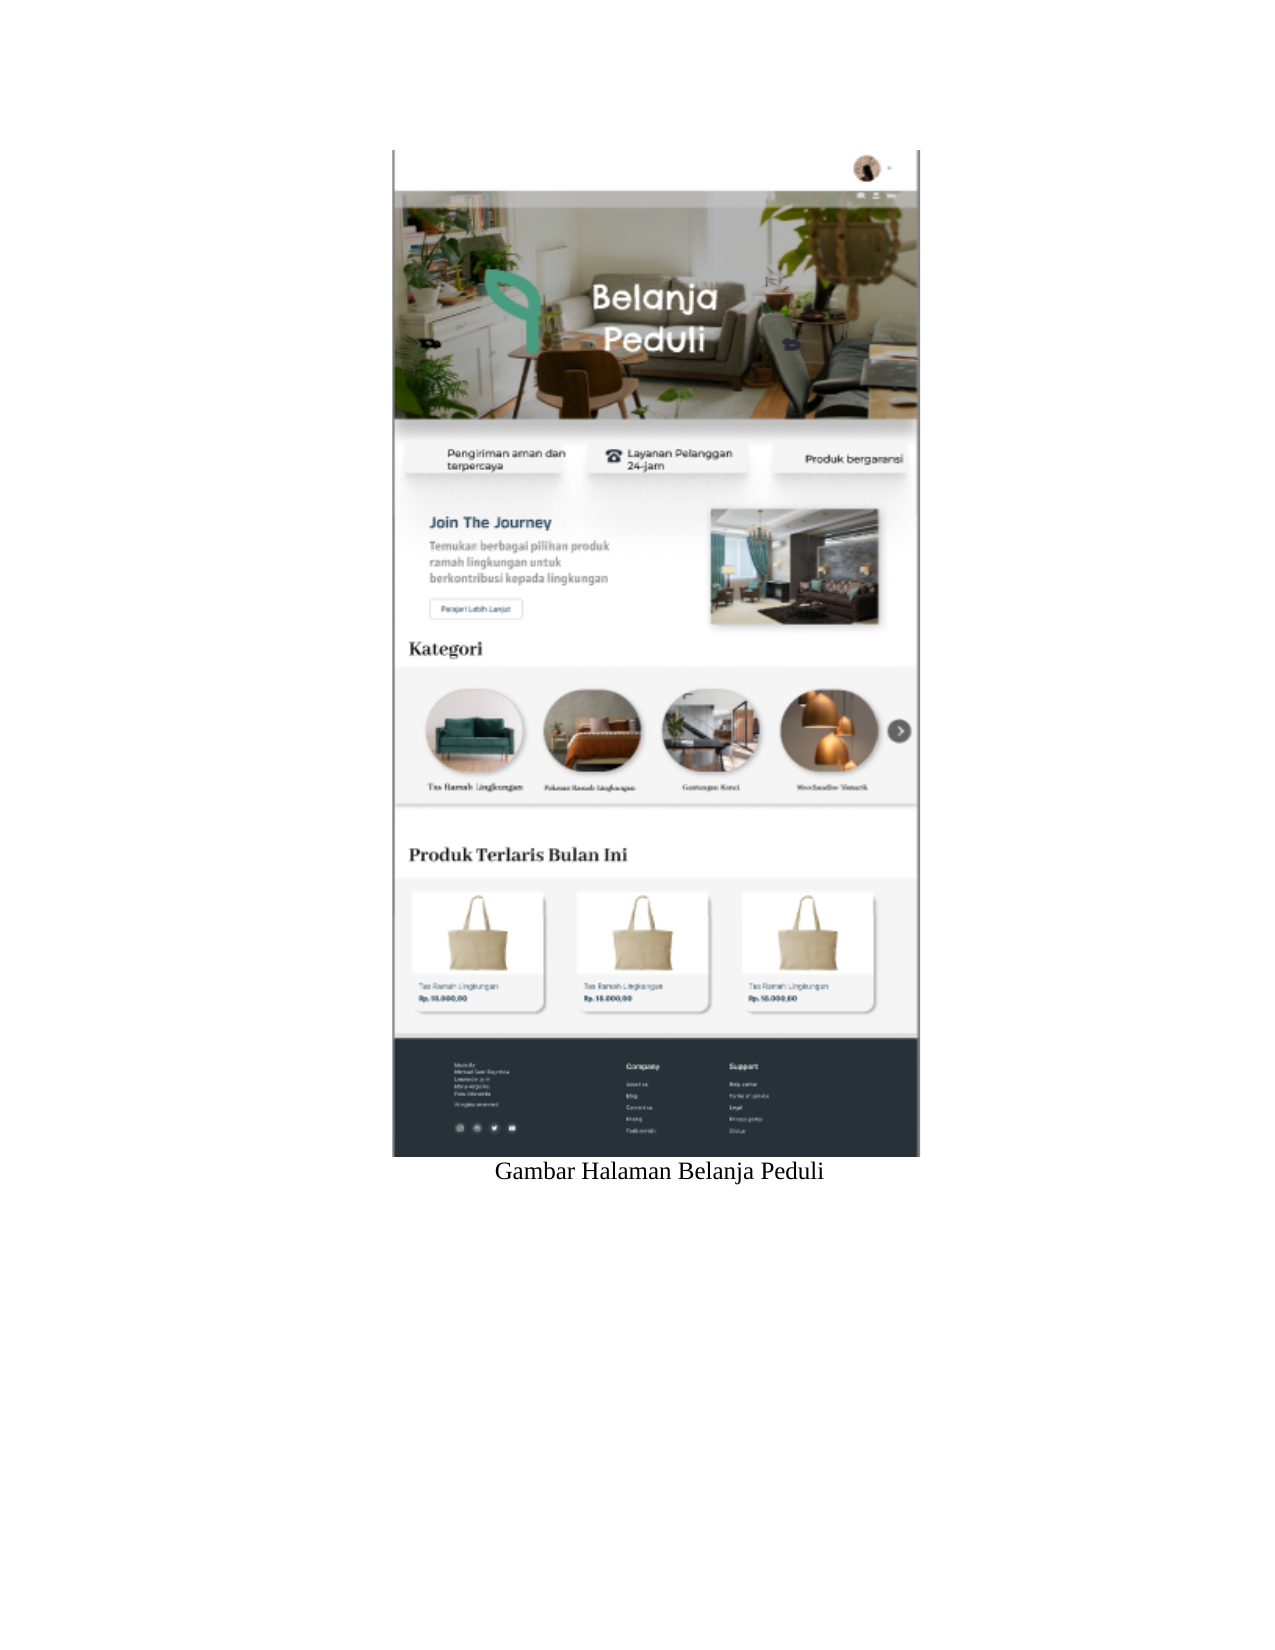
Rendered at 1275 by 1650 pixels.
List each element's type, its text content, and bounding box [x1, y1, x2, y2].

text Gambar Halaman Belanja Peduli [187, 1156, 1125, 1185]
picture [392, 150, 921, 1157]
